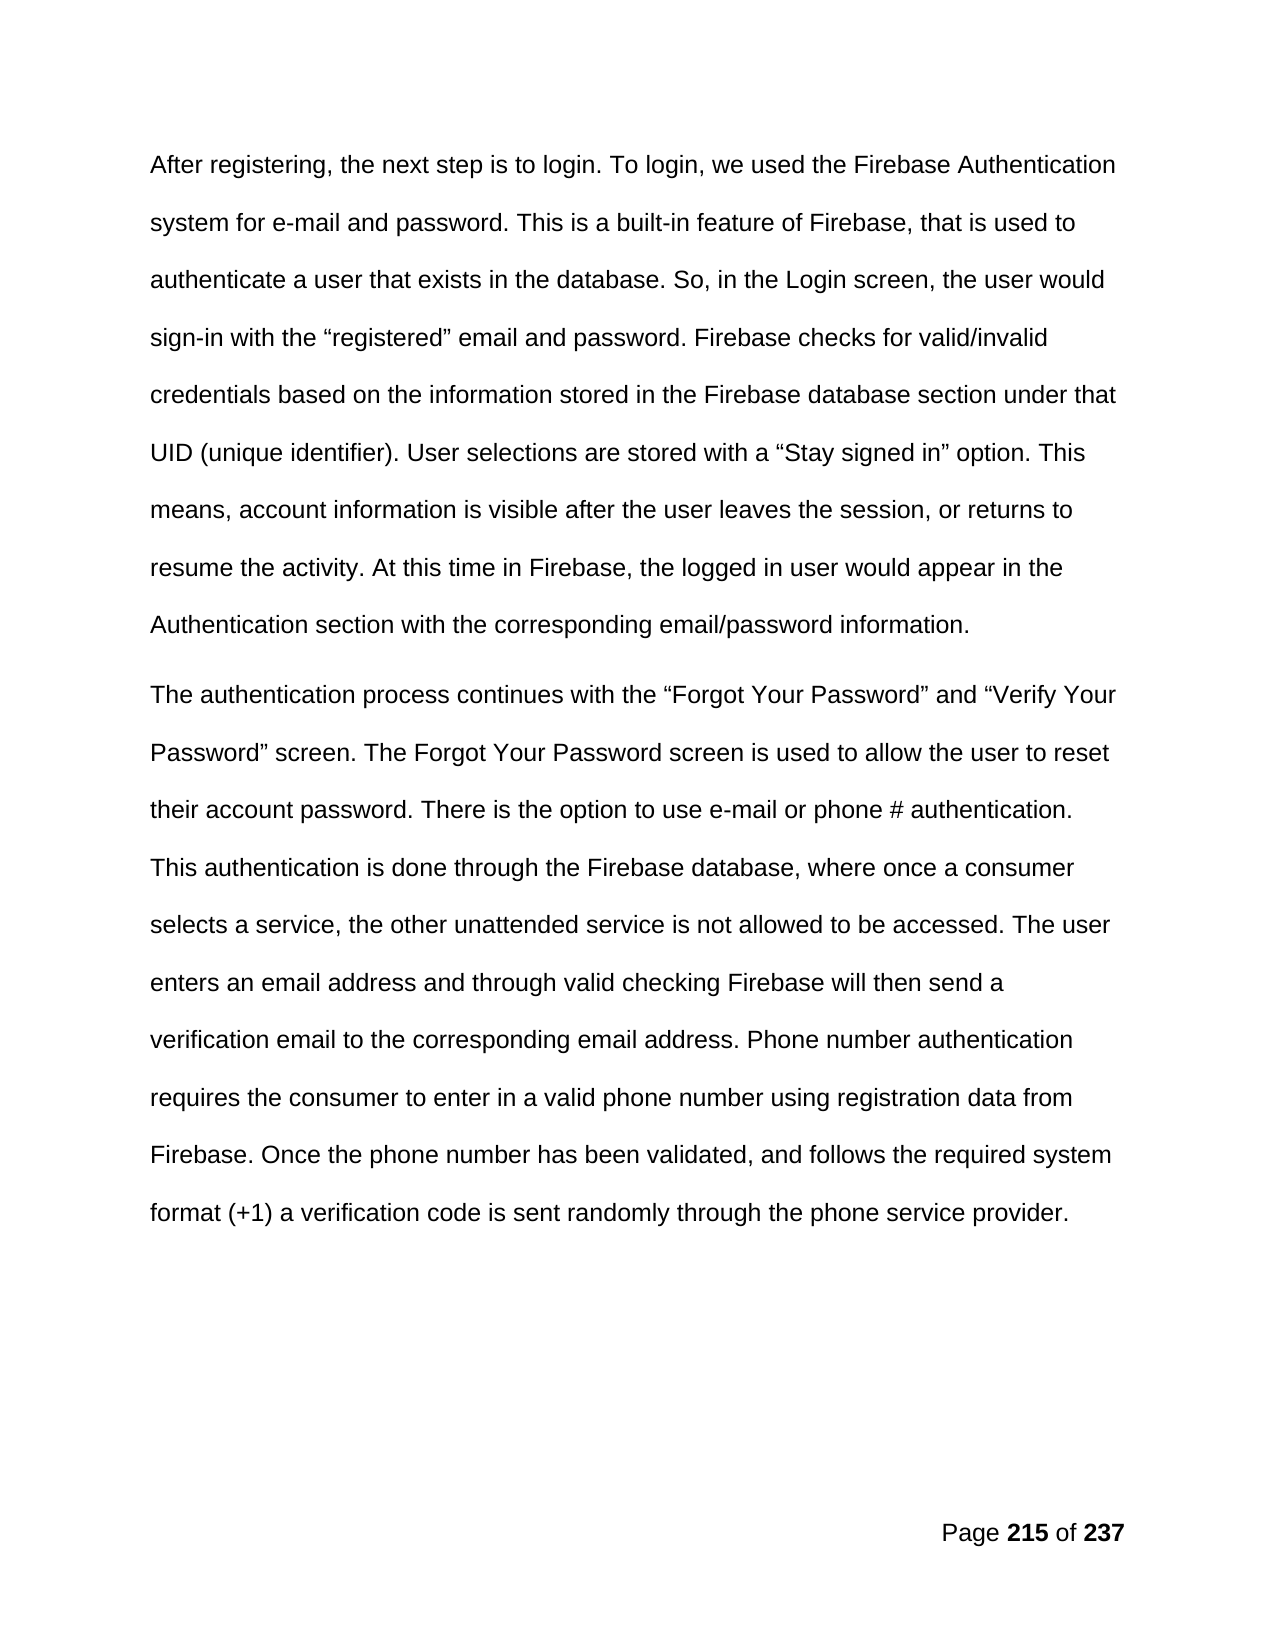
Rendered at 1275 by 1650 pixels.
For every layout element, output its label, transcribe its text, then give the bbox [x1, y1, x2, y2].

text The authentication process continues with the “Forgot Your Password” and “Verify Your Password” screen. The Forgot Your Password screen is used to allow the user to reset their account password. There is the option to use e-mail or phone # authentication. This authentication is done through the Firebase database, where once a consumer selects a service, the other unattended service is not allowed to be accessed. The user enters an email address and through valid checking Firebase will then send a verification email to the corresponding email address. Phone number authentication requires the consumer to enter in a valid phone number using registration data from Firebase. Once the phone number has been validated, and follows the required system format (+1) a verification code is sent randomly through the phone service provider. [150, 680, 1125, 1226]
text After registering, the next step is to login. To login, we used the Firebase Authentication system for e-mail and password. This is a built-in feature of Firebase, that is used to authenticate a user that exists in the database. So, in the Login screen, the user would sign-in with the “registered” email and password. Firebase checks for valid/invalid credentials based on the information stored in the Firebase database section under that UID (unique identifier). User selections are stored with a “Stay signed in” option. This means, account information is visible after the user leaves the session, or returns to resume the activity. At this time in Firebase, the logged in user would appear in the Authentication section with the corresponding email/password information. [150, 150, 1125, 639]
